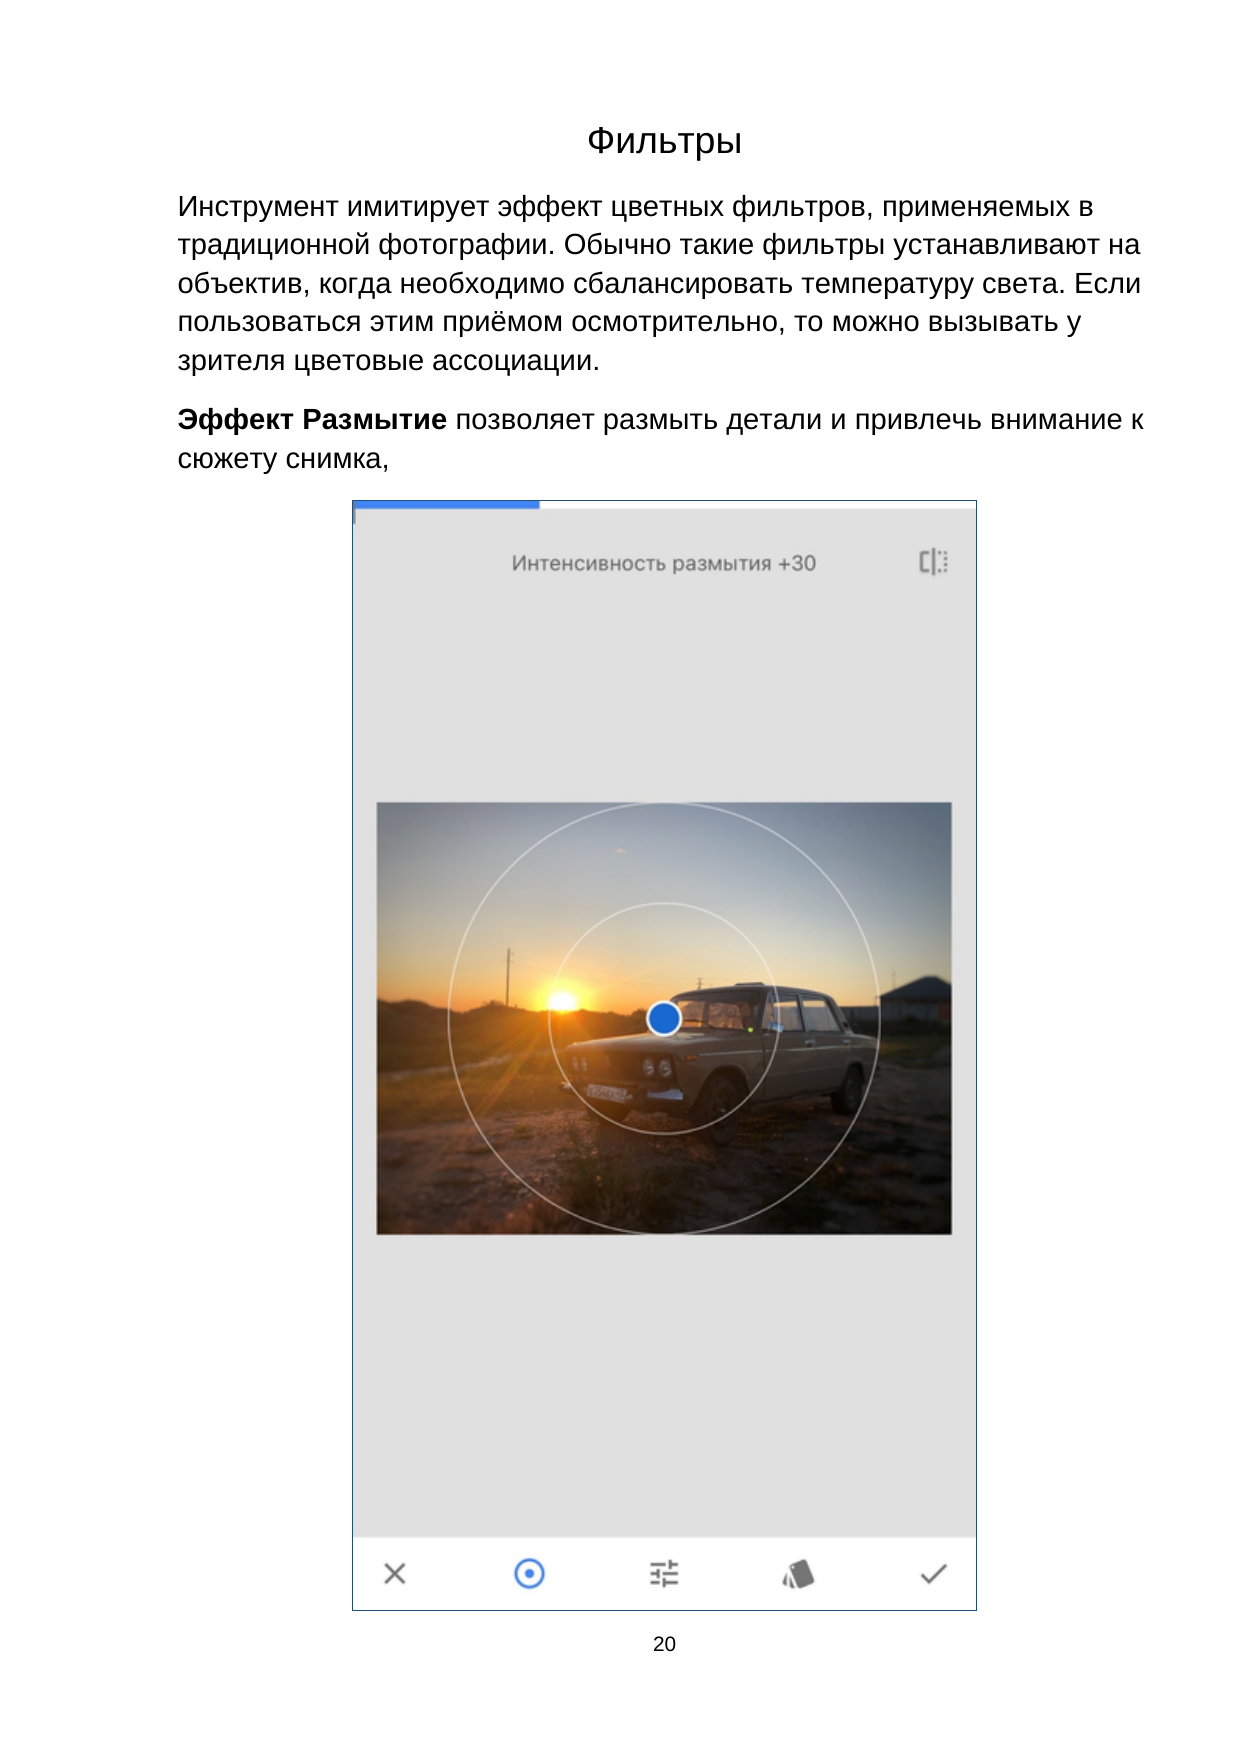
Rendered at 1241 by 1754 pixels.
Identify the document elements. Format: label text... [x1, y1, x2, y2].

subtitle Фильтры [177, 118, 1152, 161]
text Инструмент имитирует эффект цветных фильтров, применяемых в традиционной фотографии. Обычно такие фильтры устанавливают на объектив, когда необходимо сбалансировать температуру света. Если пользоваться этим приёмом осмотрительно, то можно вызывать у зрителя цветовые ассоциации. [177, 188, 1152, 376]
text Эффект Размытие позволяет размыть детали и привлечь внимание к сюжету снимка, [177, 402, 1152, 474]
picture [353, 501, 976, 1610]
